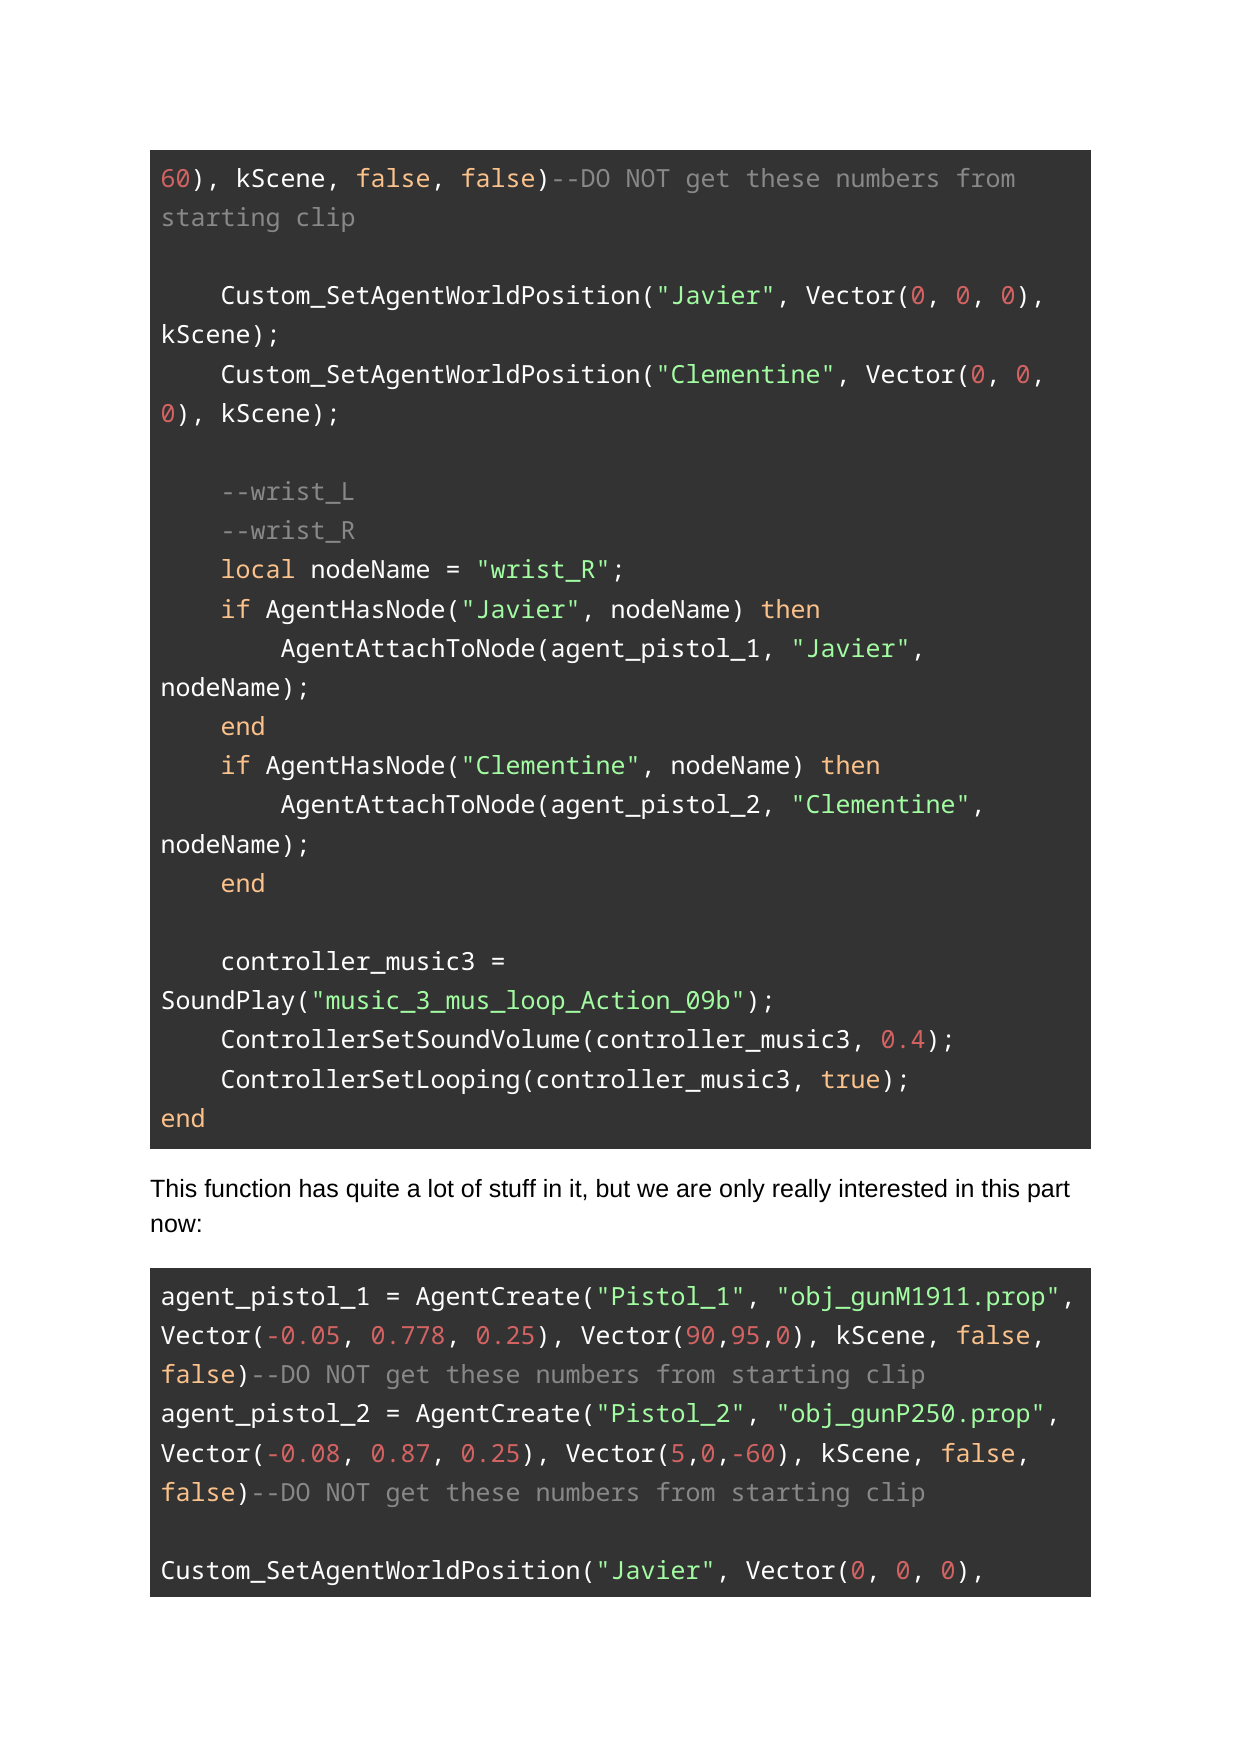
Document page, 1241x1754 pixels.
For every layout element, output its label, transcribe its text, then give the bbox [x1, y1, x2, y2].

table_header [150, 150, 1091, 1149]
text This function has quite a lot of stuff in it, but we are only really interested in this part now: [150, 1174, 1090, 1237]
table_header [150, 1268, 1091, 1597]
